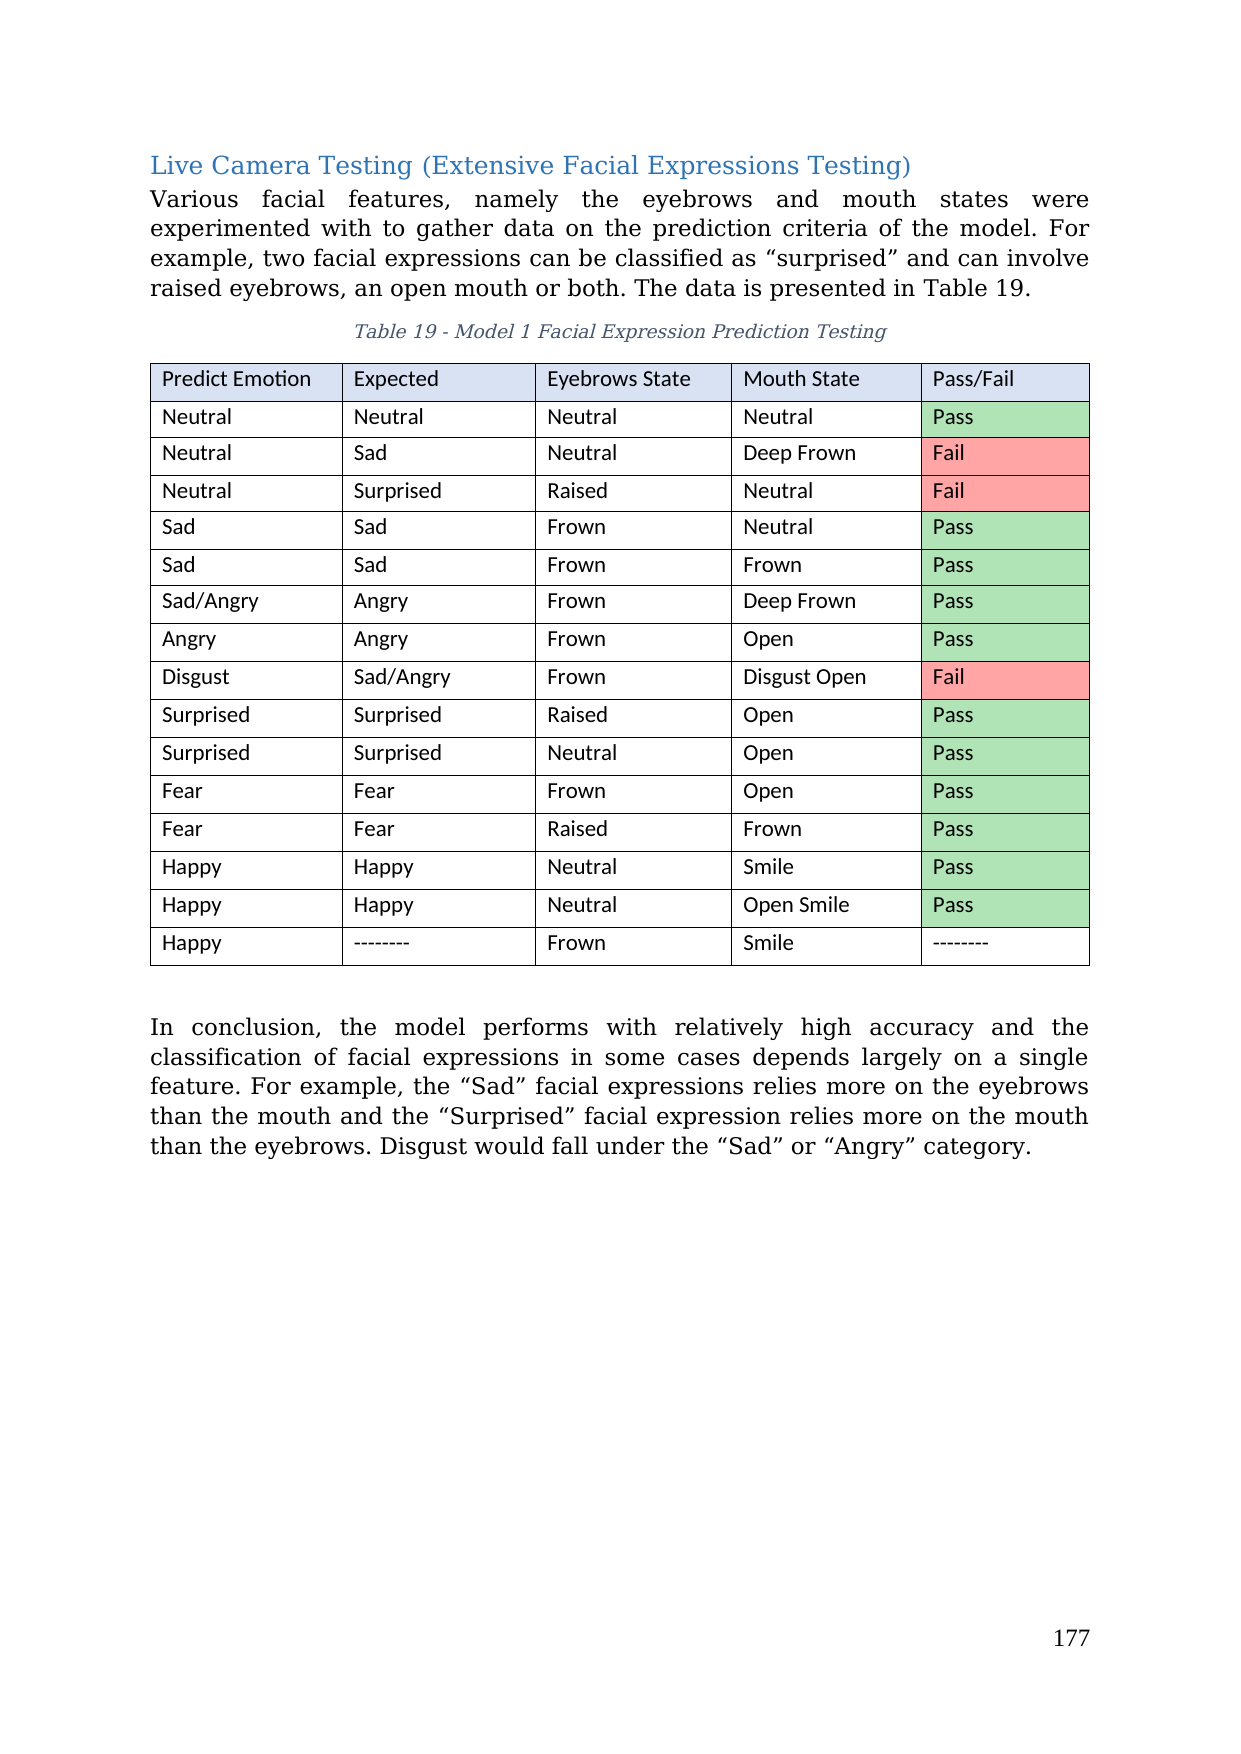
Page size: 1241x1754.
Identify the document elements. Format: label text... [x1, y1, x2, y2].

text In conclusion, the model performs with relatively high accuracy and the classification of facial expressions in some cases depends largely on a single feature. For example, the “Sad” facial expressions relies more on the eyebrows than the mouth and the “Surprised” facial expression relies more on the mouth than the eyebrows. Disgust would fall under the “Sad” or “Angry” category. [150, 1013, 1090, 1159]
table_cell Smile [732, 928, 921, 965]
table_cell Fail [922, 476, 1089, 511]
table_cell Open [732, 776, 921, 813]
table_cell Frown [536, 624, 731, 661]
table_cell Sad/Angry [151, 586, 342, 623]
table_cell -------- [343, 928, 535, 965]
table_cell Fear [151, 776, 342, 813]
table_cell Pass [922, 738, 1089, 775]
table_cell Sad [343, 550, 535, 585]
table_cell Angry [343, 624, 535, 661]
text Various facial features, namely the eyebrows and mouth states were experimented with to gather data on the prediction criteria of the model. For example, two facial expressions can be classified as “surprised” and can involve raised eyebrows, an open mouth or both. The data is presented in Table 19. [150, 184, 1090, 301]
table_cell Neutral [536, 438, 731, 475]
table_cell Neutral [536, 402, 731, 437]
table_cell Neutral [151, 438, 342, 475]
table_cell Pass [922, 624, 1089, 661]
table_cell Disgust [151, 662, 342, 699]
table_cell -------- [922, 928, 1089, 965]
table_cell Frown [536, 586, 731, 623]
table_cell Neutral [732, 512, 921, 549]
table_cell Open Smile [732, 890, 921, 927]
table_cell Fear [151, 814, 342, 851]
table_cell Pass [922, 550, 1089, 585]
table_cell Frown [732, 814, 921, 851]
table_header Mouth State [732, 364, 921, 401]
table_cell Pass [922, 776, 1089, 813]
table_cell Raised [536, 700, 731, 737]
table_cell Raised [536, 476, 731, 511]
table_cell Fear [343, 814, 535, 851]
table_cell Pass [922, 586, 1089, 623]
table_cell Happy [343, 890, 535, 927]
table_cell Open [732, 700, 921, 737]
table_cell Surprised [343, 700, 535, 737]
table_cell Neutral [732, 476, 921, 511]
table_cell Neutral [536, 738, 731, 775]
table_cell Raised [536, 814, 731, 851]
table_cell Pass [922, 700, 1089, 737]
table_header Eyebrows State [536, 364, 731, 401]
table_cell Pass [922, 852, 1089, 889]
table_cell Happy [151, 928, 342, 965]
table_cell Frown [536, 550, 731, 585]
table_cell Frown [536, 928, 731, 965]
table_cell Surprised [151, 738, 342, 775]
table_header Expected [343, 364, 535, 401]
table_cell Frown [732, 550, 921, 585]
table_cell Angry [151, 624, 342, 661]
table_cell Pass [922, 890, 1089, 927]
table_cell Sad [151, 550, 342, 585]
table_header Pass/Fail [922, 364, 1089, 401]
table_header Predict Emotion [151, 364, 342, 401]
table_cell Deep Frown [732, 438, 921, 475]
table_cell Happy [151, 890, 342, 927]
table_cell Sad/Angry [343, 662, 535, 699]
table_cell Neutral [536, 852, 731, 889]
table_cell Neutral [343, 402, 535, 437]
table_cell Fail [922, 662, 1089, 699]
table_cell Frown [536, 512, 731, 549]
table_cell Angry [343, 586, 535, 623]
table_cell Pass [922, 402, 1089, 437]
table_cell Fear [343, 776, 535, 813]
table_cell Neutral [151, 476, 342, 511]
table_cell Pass [922, 814, 1089, 851]
table_cell Fail [922, 438, 1089, 475]
table_cell Surprised [343, 738, 535, 775]
table_cell Sad [343, 512, 535, 549]
table_cell Sad [343, 438, 535, 475]
table_cell Surprised [343, 476, 535, 511]
table_cell Neutral [732, 402, 921, 437]
table_cell Open [732, 624, 921, 661]
table_cell Sad [151, 512, 342, 549]
table_cell Smile [732, 852, 921, 889]
table_cell Pass [922, 512, 1089, 549]
table_cell Frown [536, 776, 731, 813]
table_cell Neutral [151, 402, 342, 437]
subtitle Live Camera Testing (Extensive Facial Expressions Testing) [150, 150, 1090, 180]
table_cell Happy [343, 852, 535, 889]
table_cell Open [732, 738, 921, 775]
table_cell Frown [536, 662, 731, 699]
table_cell Neutral [536, 890, 731, 927]
table_cell Surprised [151, 700, 342, 737]
table_cell Deep Frown [732, 586, 921, 623]
table_cell Disgust Open [732, 662, 921, 699]
table_cell Happy [151, 852, 342, 889]
